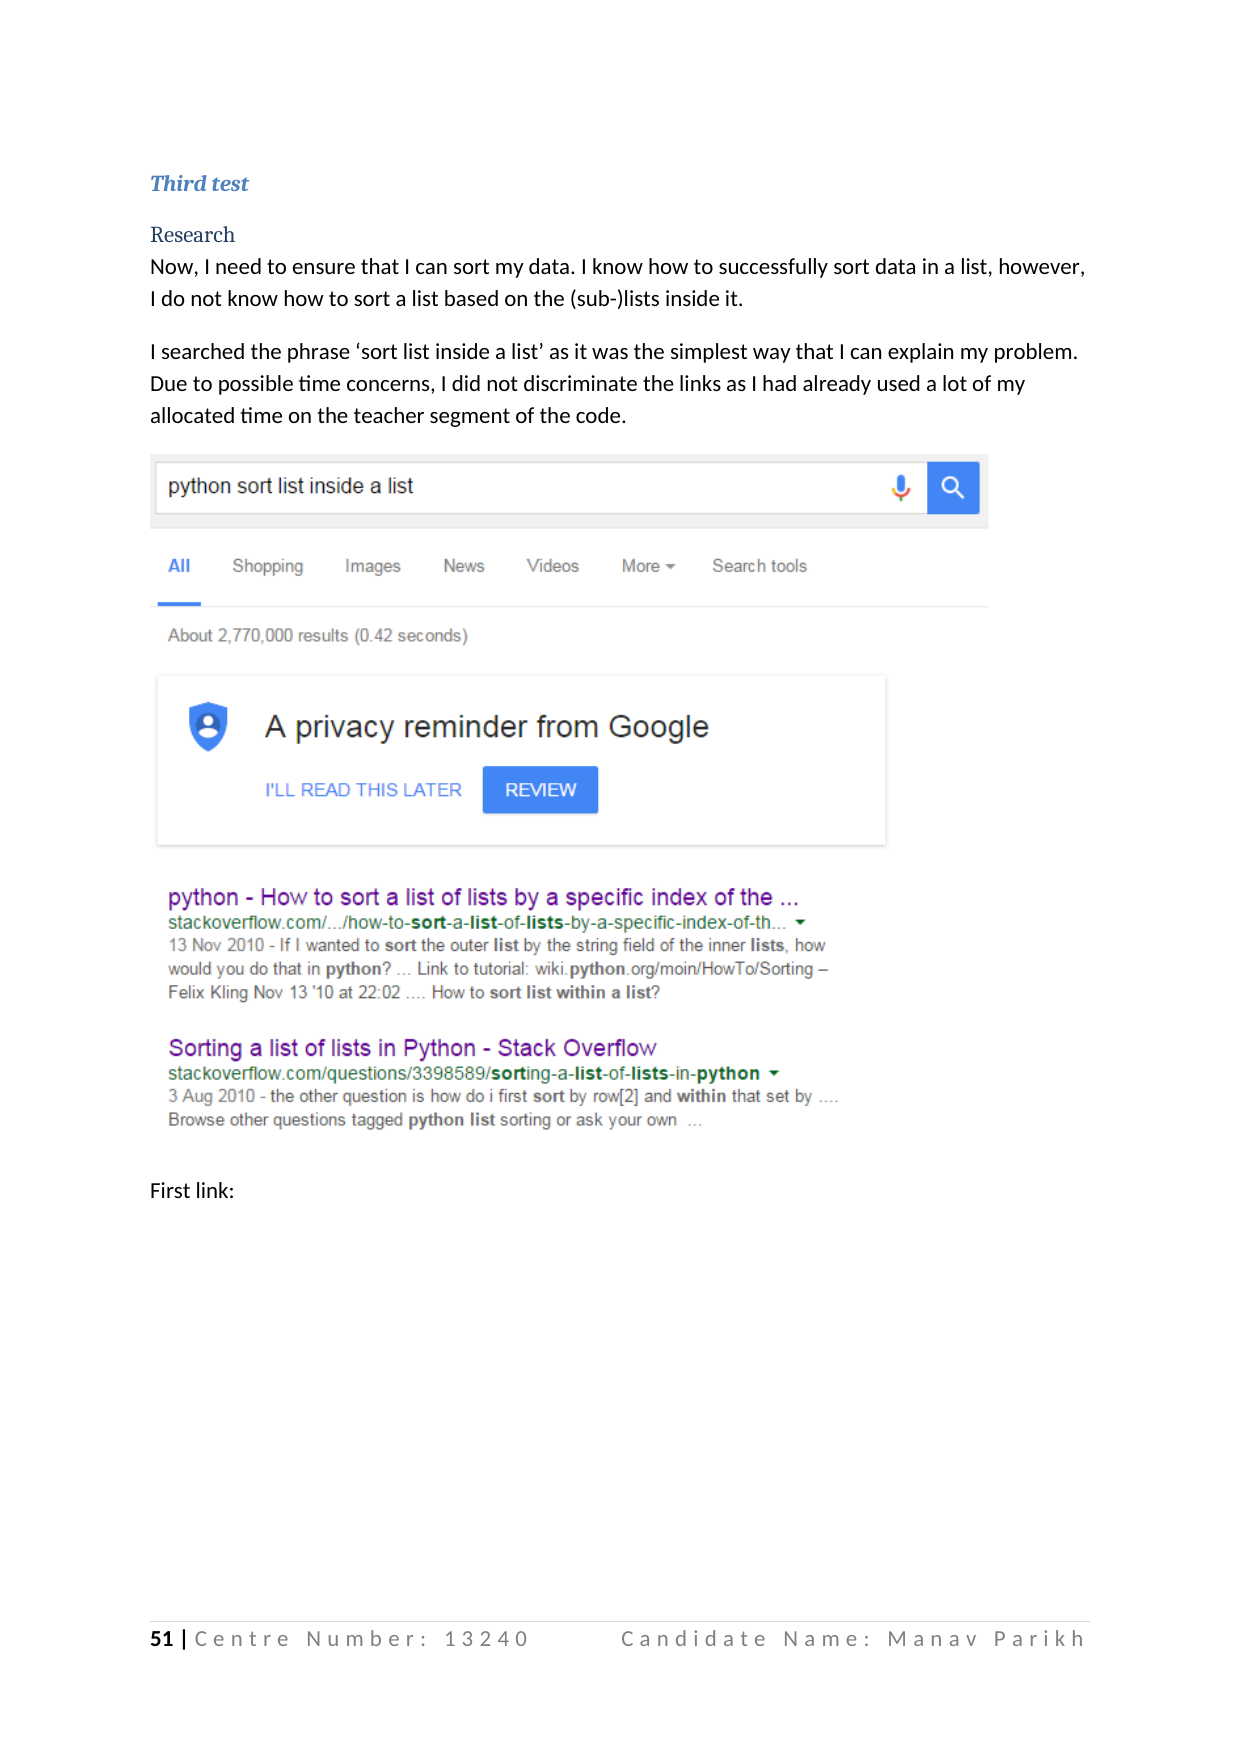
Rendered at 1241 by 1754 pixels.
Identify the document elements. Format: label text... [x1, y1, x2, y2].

subtitle Research [150, 222, 1090, 248]
text I searched the phrase ‘sort list inside a list’ as it was the simplest way that I can explain my problem. Due to possible time concerns, I did not discriminate the links as I had already used a lot of my allocated time on the teacher segment of the code. [150, 337, 1090, 430]
picture [150, 454, 989, 1152]
text First link: [150, 1177, 1090, 1204]
subtitle Third test [150, 171, 1090, 197]
text Now, I need to ensure that I can sort my data. I know how to successfully sort data in a list, however, I do not know how to sort a list based on the (sub-)lists inside it. [150, 252, 1090, 312]
